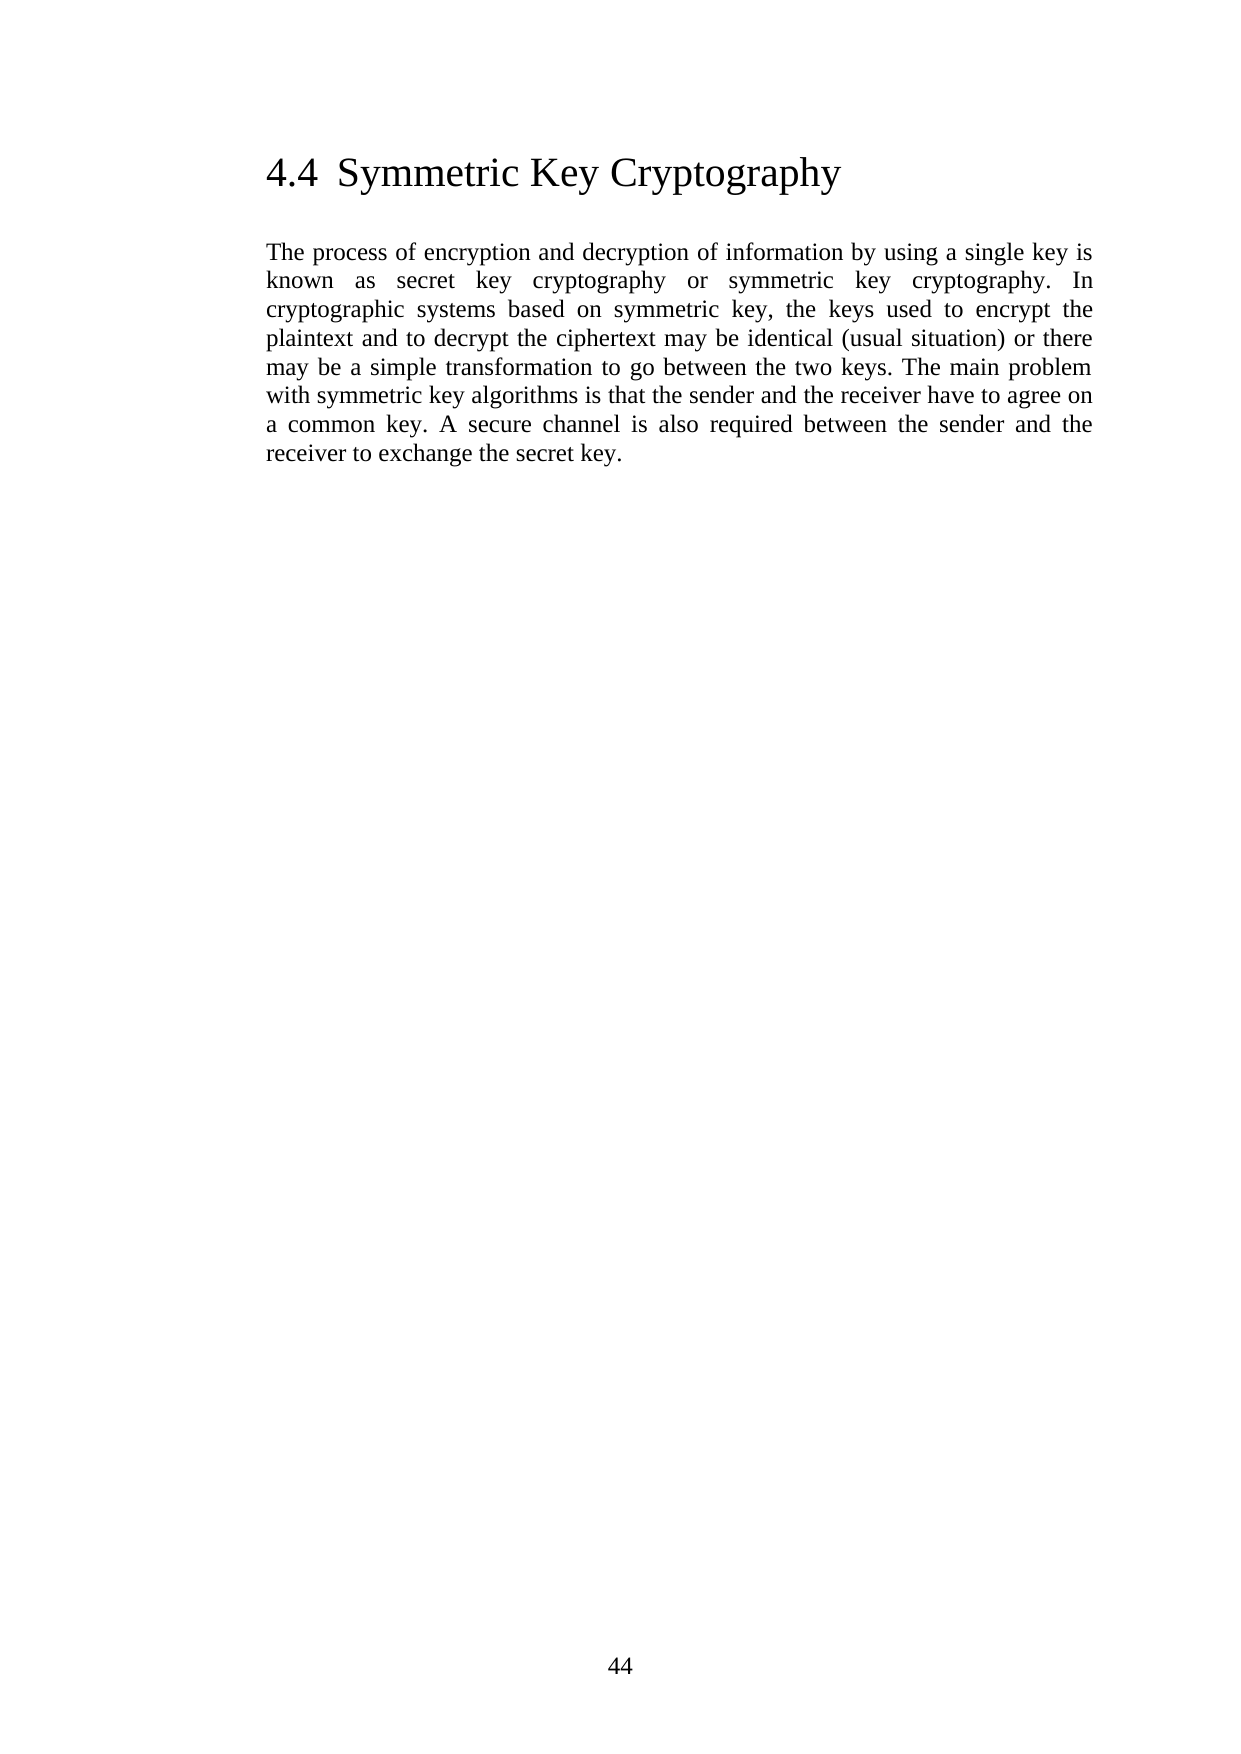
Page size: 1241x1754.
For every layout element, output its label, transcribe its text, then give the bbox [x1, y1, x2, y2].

text The process of encryption and decryption of information by using a single key is known as secret key cryptography or symmetric key cryptography. In cryptographic systems based on symmetric key, the keys used to encrypt the plaintext and to decrypt the ciphertext may be identical (usual situation) or there may be a simple transformation to go between the two keys. The main problem with symmetric key algorithms is that the sender and the receiver have to agree on a common key. A secure channel is also required between the sender and the receiver to exchange the secret key. [266, 237, 1093, 467]
subtitle Symmetric Key Cryptography [266, 148, 1109, 196]
